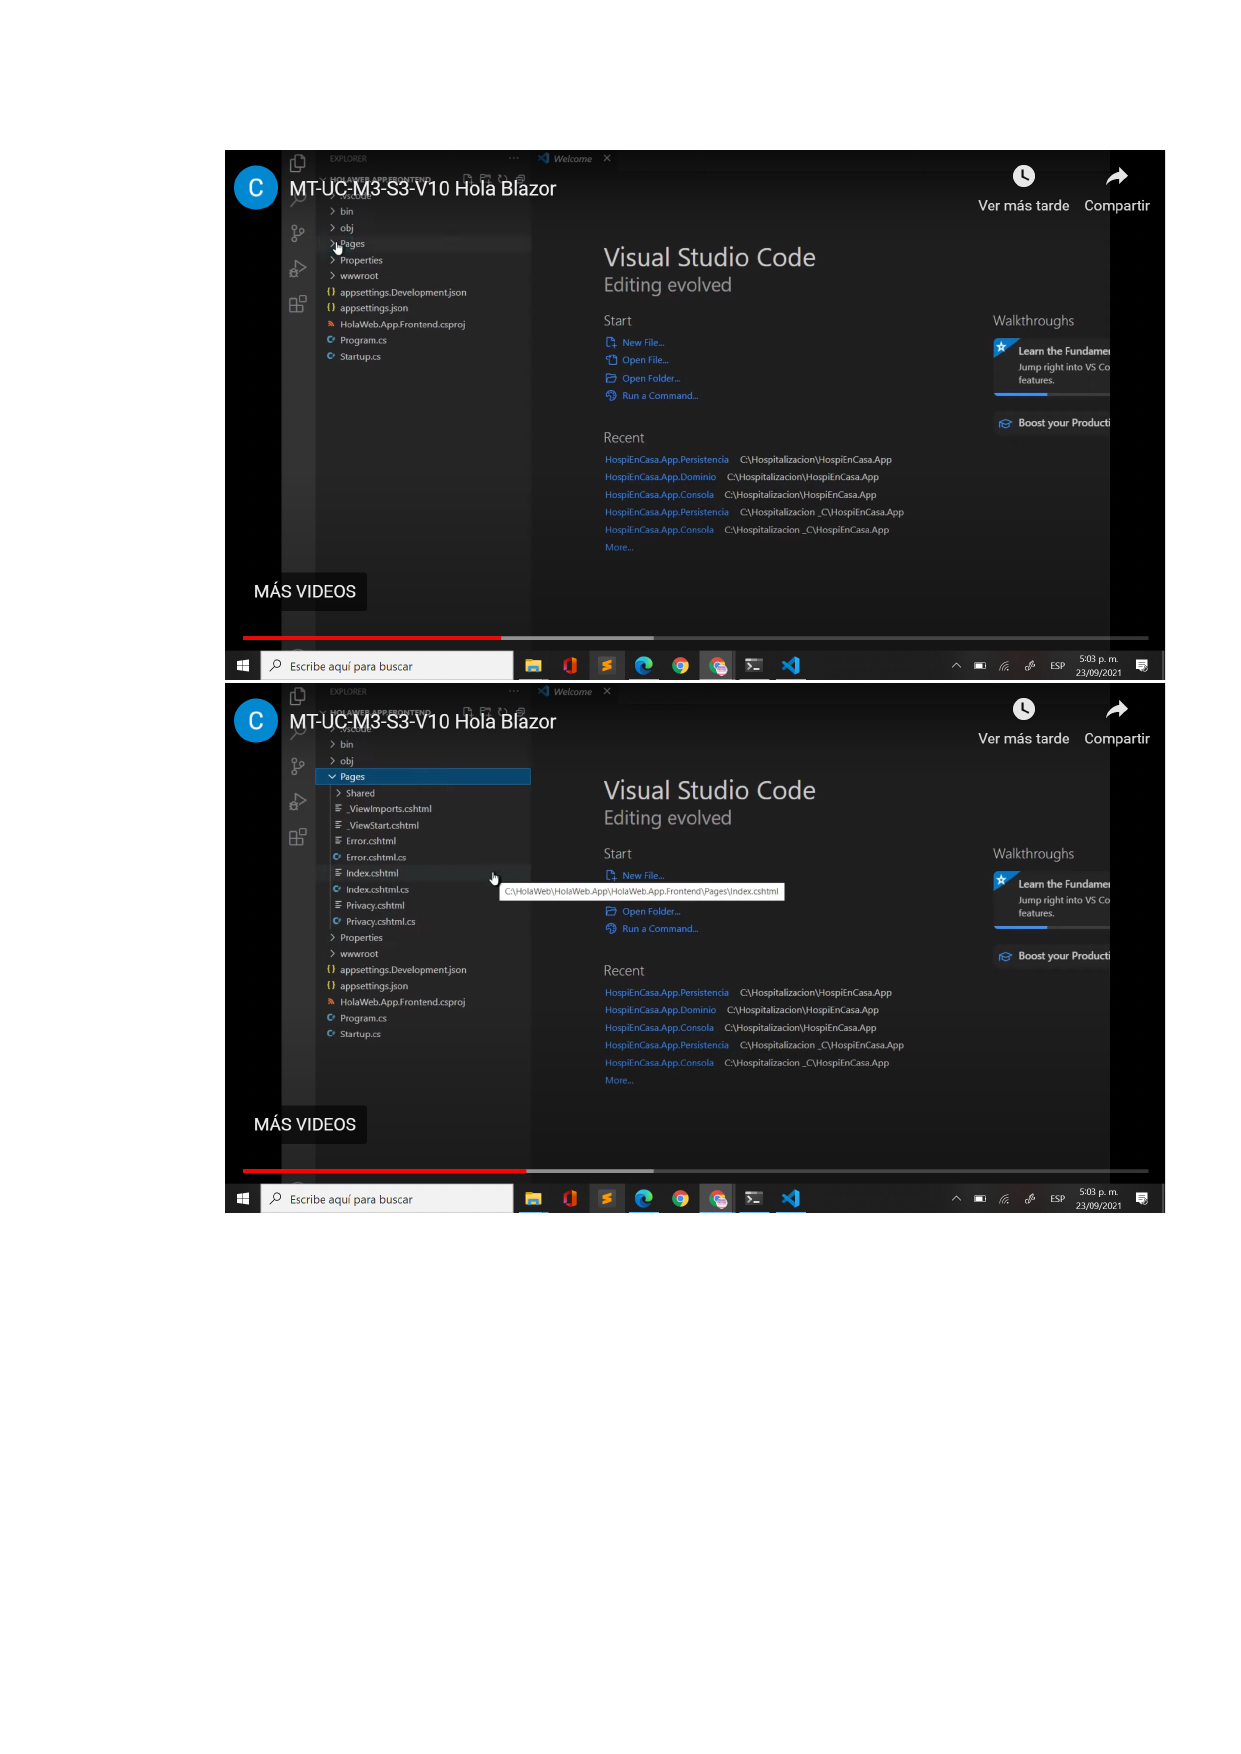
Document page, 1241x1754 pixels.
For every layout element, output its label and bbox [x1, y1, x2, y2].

picture [225, 683, 1166, 1213]
picture [225, 150, 1166, 680]
